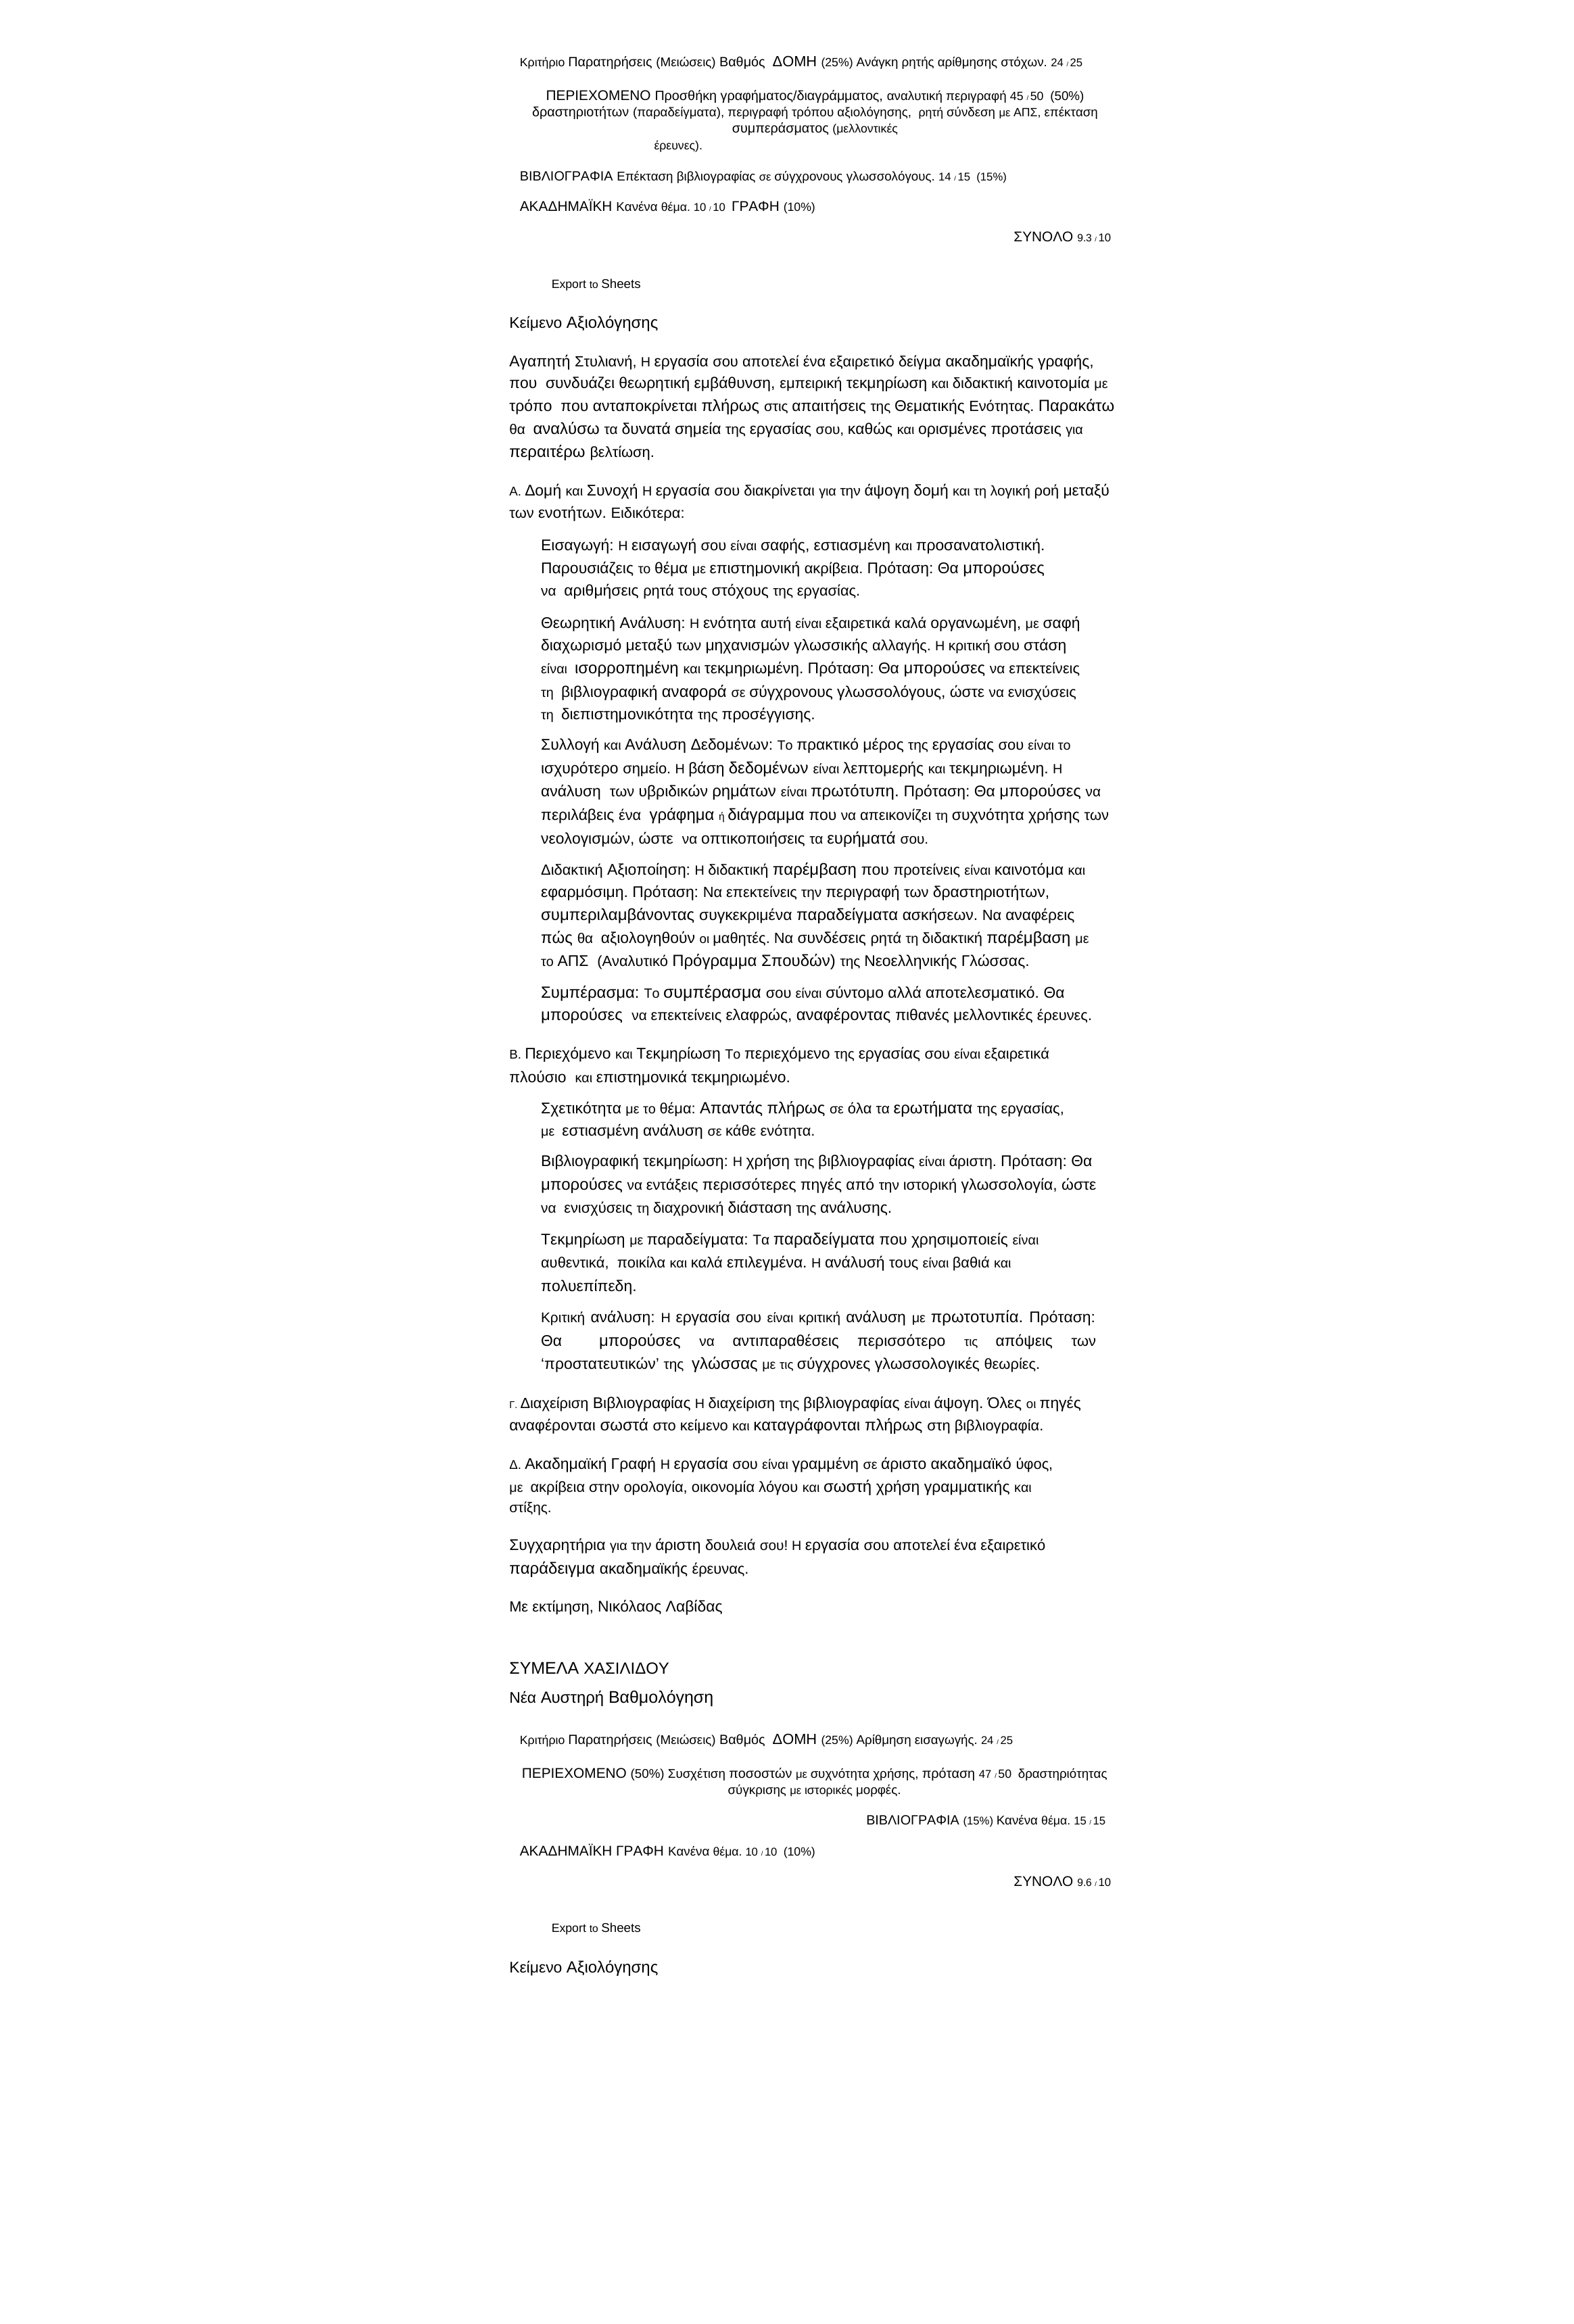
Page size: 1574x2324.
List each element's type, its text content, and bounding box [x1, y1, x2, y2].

text Αγαπητή Στυλιανή, Η εργασία σου αποτελεί ένα εξαιρετικό δείγμα ακαδημαϊκής γραφής, που συνδυάζει θεωρητική εμβάθυνση, εμπειρική τεκμηρίωση και διδακτική καινοτομία με τρόπο που ανταποκρίνεται πλήρως στις απαιτήσεις της Θεματικής Ενότητας. Παρακάτω θα αναλύσω τα δυνατά σημεία της εργασίας σου, καθώς και ορισμένες προτάσεις για περαιτέρω βελτίωση. [509, 352, 1118, 460]
text Κριτήριο Παρατηρήσεις (Μειώσεις) Βαθμός ΔΟΜΗ (25%) Αρίθμηση εισαγωγής. 24 / 25 [520, 1730, 1112, 1747]
text Α. Δομή και Συνοχή Η εργασία σου διακρίνεται για την άψογη δομή και τη λογική ροή μεταξύ των ενοτήτων. Ειδικότερα: [509, 481, 1112, 522]
text ΑΚΑΔΗΜΑΪΚΗ ΓΡΑΦΗ Κανένα θέμα. 10 / 10 (10%) [520, 1842, 1106, 1858]
text Διδακτική Αξιοποίηση: Η διδακτική παρέμβαση που προτείνεις είναι καινοτόμα και εφαρμόσιμη. Πρόταση: Να επεκτείνεις την περιγραφή των δραστηριοτήτων, συμπεριλαμβάνοντας συγκεκριμένα παραδείγματα ασκήσεων. Να αναφέρεις πώς θα αξιολογηθούν οι μαθητές. Να συνδέσεις ρητά τη διδακτική παρέμβαση με το ΑΠΣ (Αναλυτικό Πρόγραμμα Σπουδών) της Νεοελληνικής Γλώσσας. [541, 860, 1102, 970]
text Κριτική ανάλυση: Η εργασία σου είναι κριτική ανάλυση με πρωτοτυπία. Πρόταση: Θα μπορούσες να αντιπαραθέσεις περισσότερο τις απόψεις των ‘προστατευτικών’ της γλώσσας με τις σύγχρονες γλωσσολογικές θεωρίες. [541, 1307, 1096, 1373]
text ΣΥΜΕΛΑ ΧΑΣΙΛΙΔΟΥ [509, 1658, 1573, 1678]
text ΠΕΡΙΕΧΟΜΕΝΟ (50%) Συσχέτιση ποσοστών με συχνότητα χρήσης, πρόταση 47 / 50 δραστηριότητας σύγκρισης με ιστορικές μορφές. [520, 1765, 1109, 1797]
text Νέα Αυστηρή Βαθμολόγηση [509, 1687, 1573, 1707]
text Γ. Διαχείριση Βιβλιογραφίας Η διαχείριση της βιβλιογραφίας είναι άψογη. Όλες οι πηγές αναφέρονται σωστά στο κείμενο και καταγράφονται πλήρως στη βιβλιογραφία. [509, 1394, 1089, 1434]
text Δ. Ακαδημαϊκή Γραφή Η εργασία σου είναι γραμμένη σε άριστο ακαδημαϊκό ύφος, με ακρίβεια στην ορολογία, οικονομία λόγου και σωστή χρήση γραμματικής και στίξης. [509, 1455, 1066, 1516]
text Βιβλιογραφική τεκμηρίωση: Η χρήση της βιβλιογραφίας είναι άριστη. Πρόταση: Θα μπορούσες να εντάξεις περισσότερες πηγές από την ιστορική γλωσσολογία, ώστε να ενισχύσεις τη διαχρονική διάσταση της ανάλυσης. [541, 1152, 1102, 1216]
text Σχετικότητα με το θέμα: Απαντάς πλήρως σε όλα τα ερωτήματα της εργασίας, με εστιασμένη ανάλυση σε κάθε ενότητα. [541, 1098, 1081, 1139]
text Τεκμηρίωση με παραδείγματα: Τα παραδείγματα που χρησιμοποιείς είναι αυθεντικά, ποικίλα και καλά επιλεγμένα. Η ανάλυσή τους είναι βαθιά και πολυεπίπεδη. [541, 1230, 1100, 1294]
text Συμπέρασμα: Το συμπέρασμα σου είναι σύντομο αλλά αποτελεσματικό. Θα μπορούσες να επεκτείνεις ελαφρώς, αναφέροντας πιθανές μελλοντικές έρευνες. [541, 982, 1114, 1024]
text Export to Sheets [552, 1920, 1573, 1935]
text ΠΕΡΙΕΧΟΜΕΝΟ Προσθήκη γραφήματος/διαγράμματος, αναλυτική περιγραφή 45 / 50 (50%) δραστηριοτήτων (παραδείγματα), περιγραφή τρόπου αξιολόγησης, ρητή σύνδεση με ΑΠΣ, επέκταση συμπεράσματος (μελλοντικές [520, 87, 1110, 136]
text ΣΥΝΟΛΟ 9.6 / 10 [0, 1873, 1111, 1889]
text Εισαγωγή: Η εισαγωγή σου είναι σαφής, εστιασμένη και προσανατολιστική. Παρουσιάζεις το θέμα με επιστημονική ακρίβεια. Πρόταση: Θα μπορούσες να αριθμήσεις ρητά τους στόχους της εργασίας. [541, 536, 1055, 600]
text Β. Περιεχόμενο και Τεκμηρίωση Το περιεχόμενο της εργασίας σου είναι εξαιρετικά πλούσιο και επιστημονικά τεκμηριωμένο. [509, 1044, 1110, 1086]
text έρευνες). [654, 139, 1573, 152]
text Κριτήριο Παρατηρήσεις (Μειώσεις) Βαθμός ΔΟΜΗ (25%) Ανάγκη ρητής αρίθμησης στόχων. 24 / 25 [520, 53, 1112, 70]
text Κείμενο Αξιολόγησης [509, 1958, 1573, 1977]
text Κείμενο Αξιολόγησης [509, 313, 1573, 332]
text Με εκτίμηση, Νικόλαος Λαβίδας [509, 1597, 1573, 1615]
text Export to Sheets [552, 276, 1573, 291]
text Θεωρητική Ανάλυση: Η ενότητα αυτή είναι εξαιρετικά καλά οργανωμένη, με σαφή διαχωρισμό μεταξύ των μηχανισμών γλωσσικής αλλαγής. Η κριτική σου στάση είναι ισορροπημένη και τεκμηριωμένη. Πρόταση: Θα μπορούσες να επεκτείνεις τη βιβλιογραφική αναφορά σε σύγχρονους γλωσσολόγους, ώστε να ενισχύσεις τη διεπιστημονικότητα της προσέγγισης. [541, 614, 1090, 723]
text ΣΥΝΟΛΟ 9.3 / 10 [0, 228, 1111, 245]
text ΑΚΑΔΗΜΑΪΚΗ Κανένα θέμα. 10 / 10 ΓΡΑΦΗ (10%) [520, 198, 1106, 214]
text Συλλογή και Ανάλυση Δεδομένων: Το πρακτικό μέρος της εργασίας σου είναι το ισχυρότερο σημείο. Η βάση δεδομένων είναι λεπτομερής και τεκμηριωμένη. Η ανάλυση των υβριδικών ρημάτων είναι πρωτότυπη. Πρόταση: Θα μπορούσες να περιλάβεις ένα γράφημα ή διάγραμμα που να απεικονίζει τη συχνότητα χρήσης των νεολογισμών, ώστε να οπτικοποιήσεις τα ευρήματά σου. [541, 735, 1120, 847]
text ΒΙΒΛΙΟΓΡΑΦΙΑ (15%) Κανένα θέμα. 15 / 15 [0, 1812, 1105, 1828]
text Συγχαρητήρια για την άριστη δουλειά σου! Η εργασία σου αποτελεί ένα εξαιρετικό παράδειγμα ακαδημαϊκής έρευνας. [509, 1536, 1053, 1578]
text ΒΙΒΛΙΟΓΡΑΦΙΑ Επέκταση βιβλιογραφίας σε σύγχρονους γλωσσολόγους. 14 / 15 (15%) [520, 168, 1106, 183]
